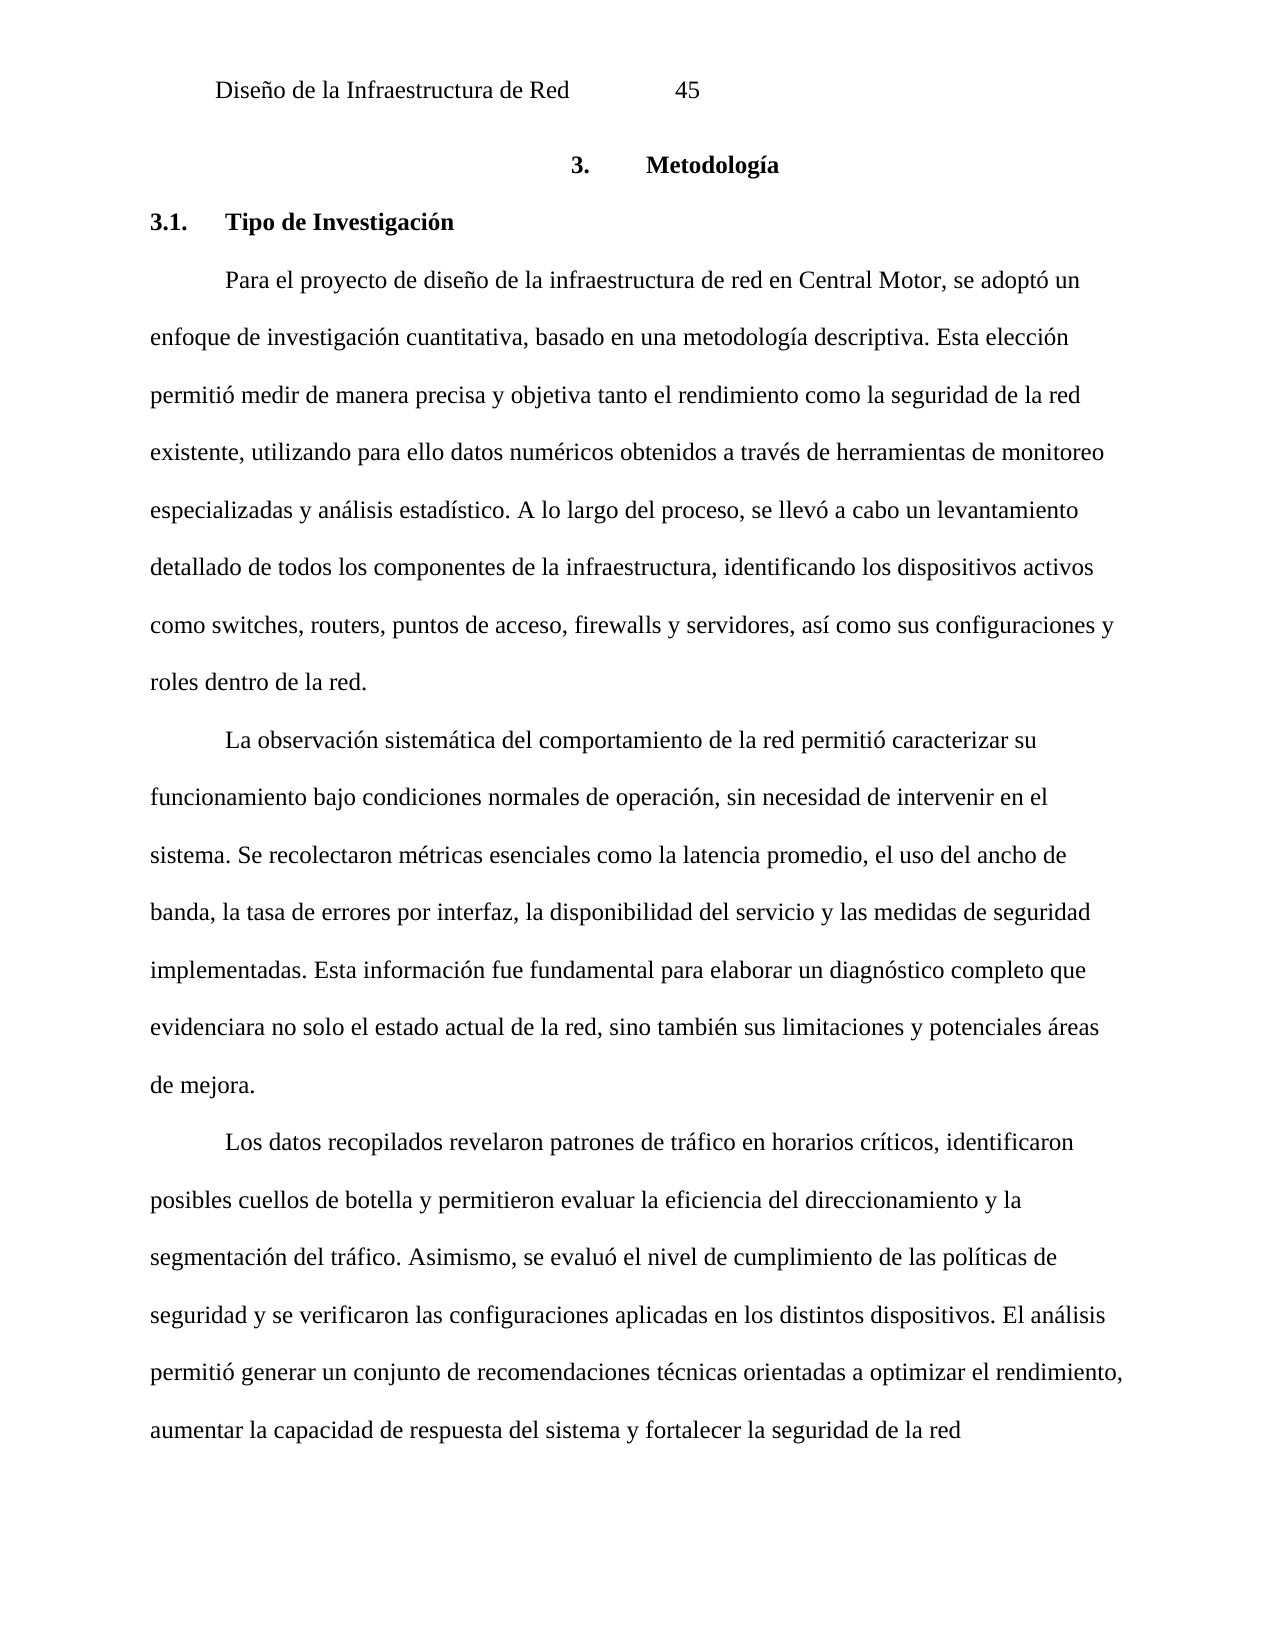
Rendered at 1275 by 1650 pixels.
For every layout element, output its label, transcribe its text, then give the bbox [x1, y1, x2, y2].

text La observación sistemática del comportamiento de la red permitió caracterizar su funcionamiento bajo condiciones normales de operación, sin necesidad de intervenir en el sistema. Se recolectaron métricas esenciales como la latencia promedio, el uso del ancho de banda, la tasa de errores por interfaz, la disponibilidad del servicio y las medidas de seguridad implementadas. Esta información fue fundamental para elaborar un diagnóstico completo que evidenciara no solo el estado actual de la red, sino también sus limitaciones y potenciales áreas de mejora. [150, 725, 1125, 1099]
text Para el proyecto de diseño de la infraestructura de red en Central Motor, se adoptó un enfoque de investigación cuantitativa, basado en una metodología descriptiva. Esta elección permitió medir de manera precisa y objetiva tanto el rendimiento como la seguridad de la red existente, utilizando para ello datos numéricos obtenidos a través de herramientas de monitoreo especializadas y análisis estadístico. A lo largo del proceso, se llevó a cabo un levantamiento detallado de todos los componentes de la infraestructura, identificando los dispositivos activos como switches, routers, puntos de acceso, firewalls y servidores, así como sus configuraciones y roles dentro de la red. [150, 265, 1125, 696]
text Los datos recopilados revelaron patrones de tráfico en horarios críticos, identificaron posibles cuellos de botella y permitieron evaluar la eficiencia del direccionamiento y la segmentación del tráfico. Asimismo, se evaluó el nivel de cumplimiento de las políticas de seguridad y se verificaron las configuraciones aplicadas en los distintos dispositivos. El análisis permitió generar un conjunto de recomendaciones técnicas orientadas a optimizar el rendimiento, aumentar la capacidad de respuesta del sistema y fortalecer la seguridad de la red [150, 1127, 1125, 1444]
subtitle Metodología [150, 150, 1125, 179]
subtitle Tipo de Investigación [150, 207, 1125, 236]
